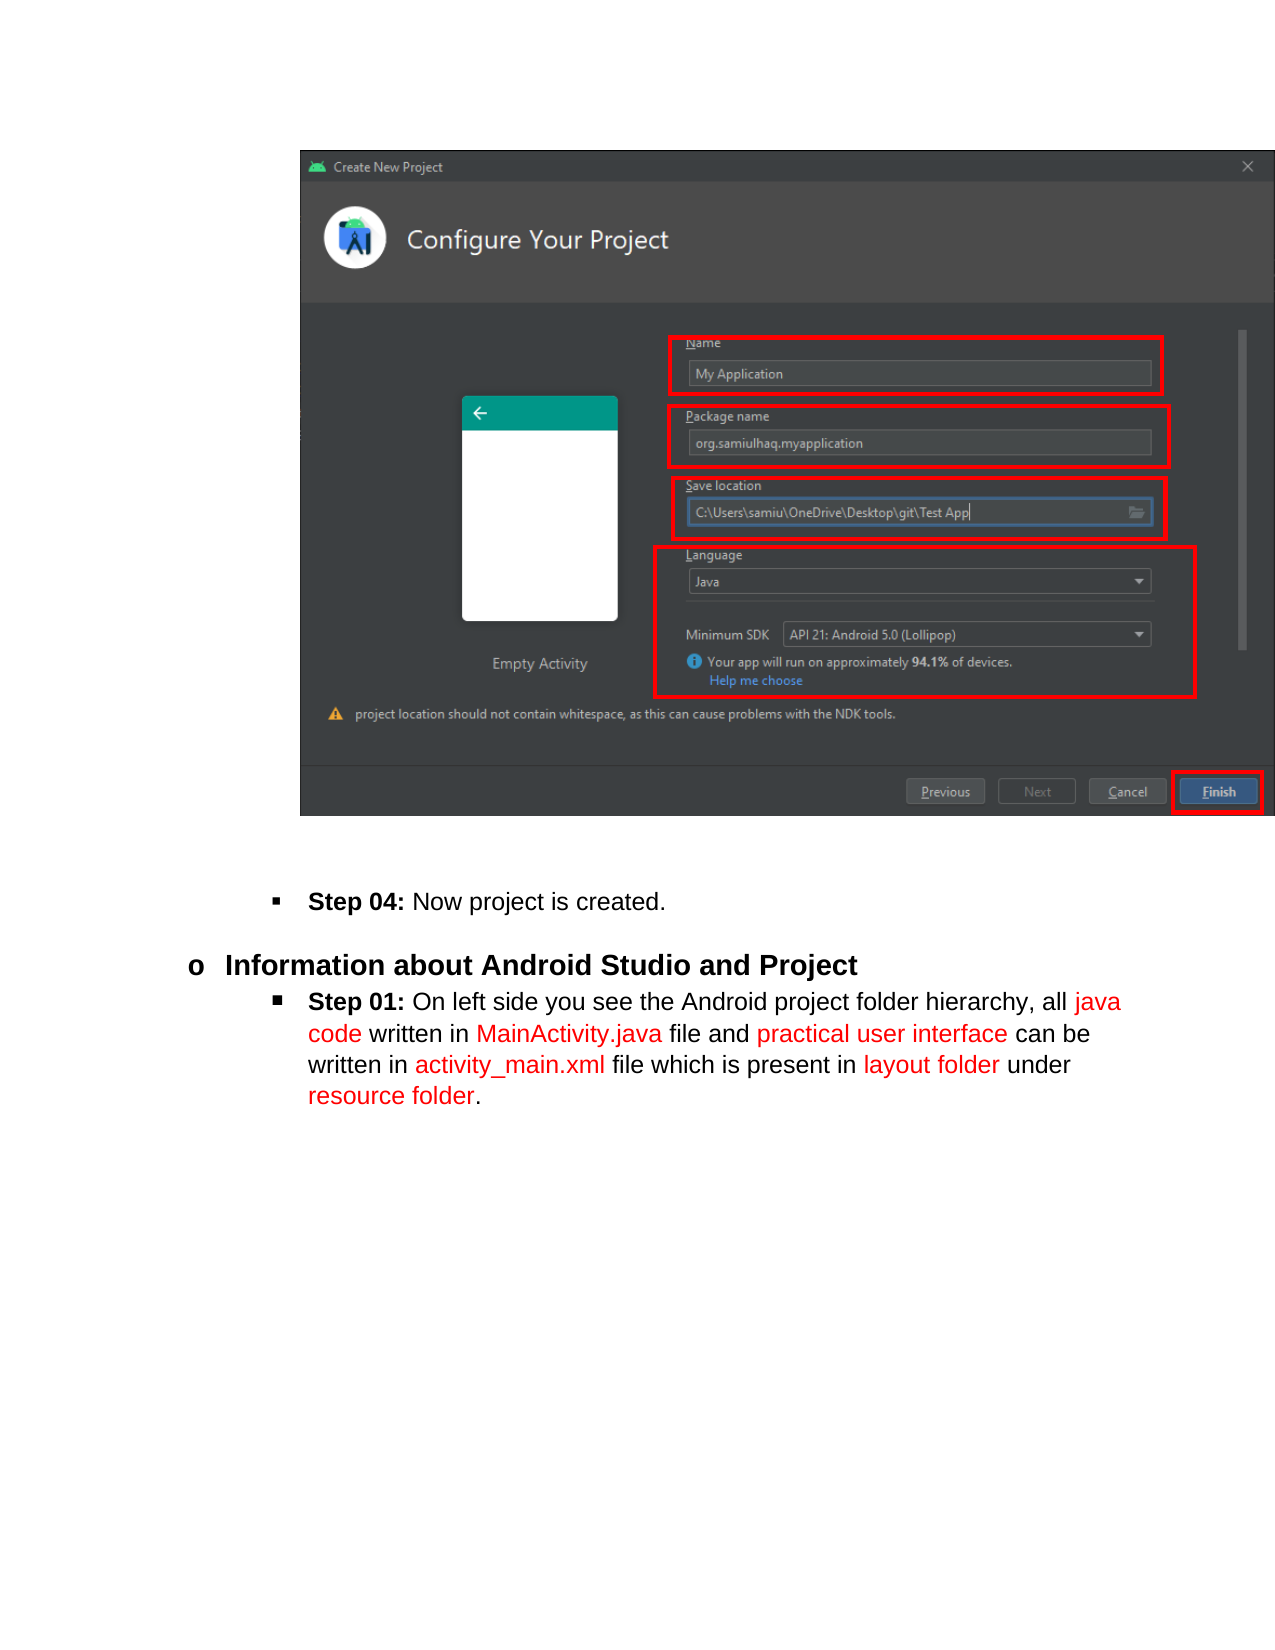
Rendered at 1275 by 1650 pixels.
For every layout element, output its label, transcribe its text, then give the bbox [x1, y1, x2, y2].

list Step 04: Now project is created. [270, 887, 1125, 916]
list Step 01: On left side you see the Android project folder hierarchy, all java code written in MainActivity.java file and practical user interface can be written in activity_main.xml file which is present in layout folder under resource folder. [270, 987, 1125, 1110]
list Information about Android Studio and Project [187, 948, 1125, 984]
picture [300, 150, 1275, 816]
